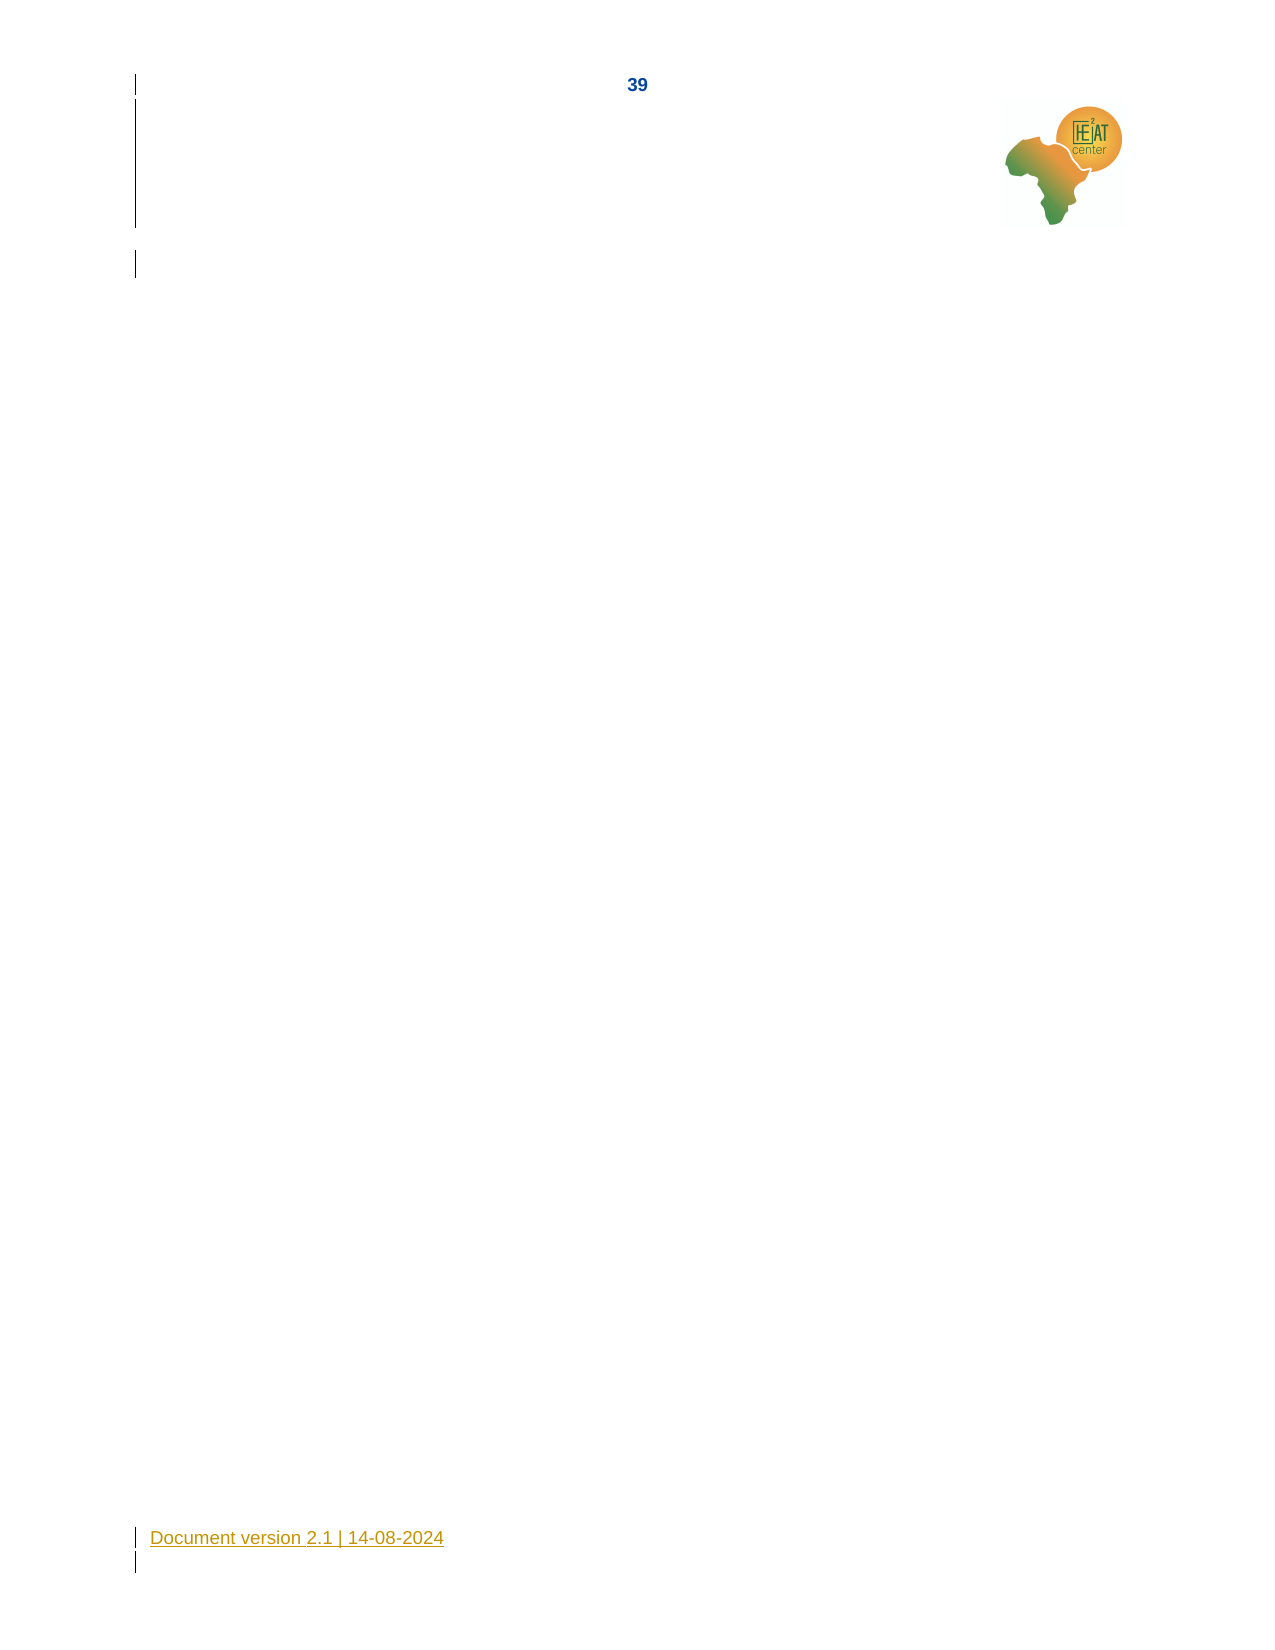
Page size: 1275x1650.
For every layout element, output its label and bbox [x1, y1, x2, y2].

picture [1000, 98, 1125, 228]
